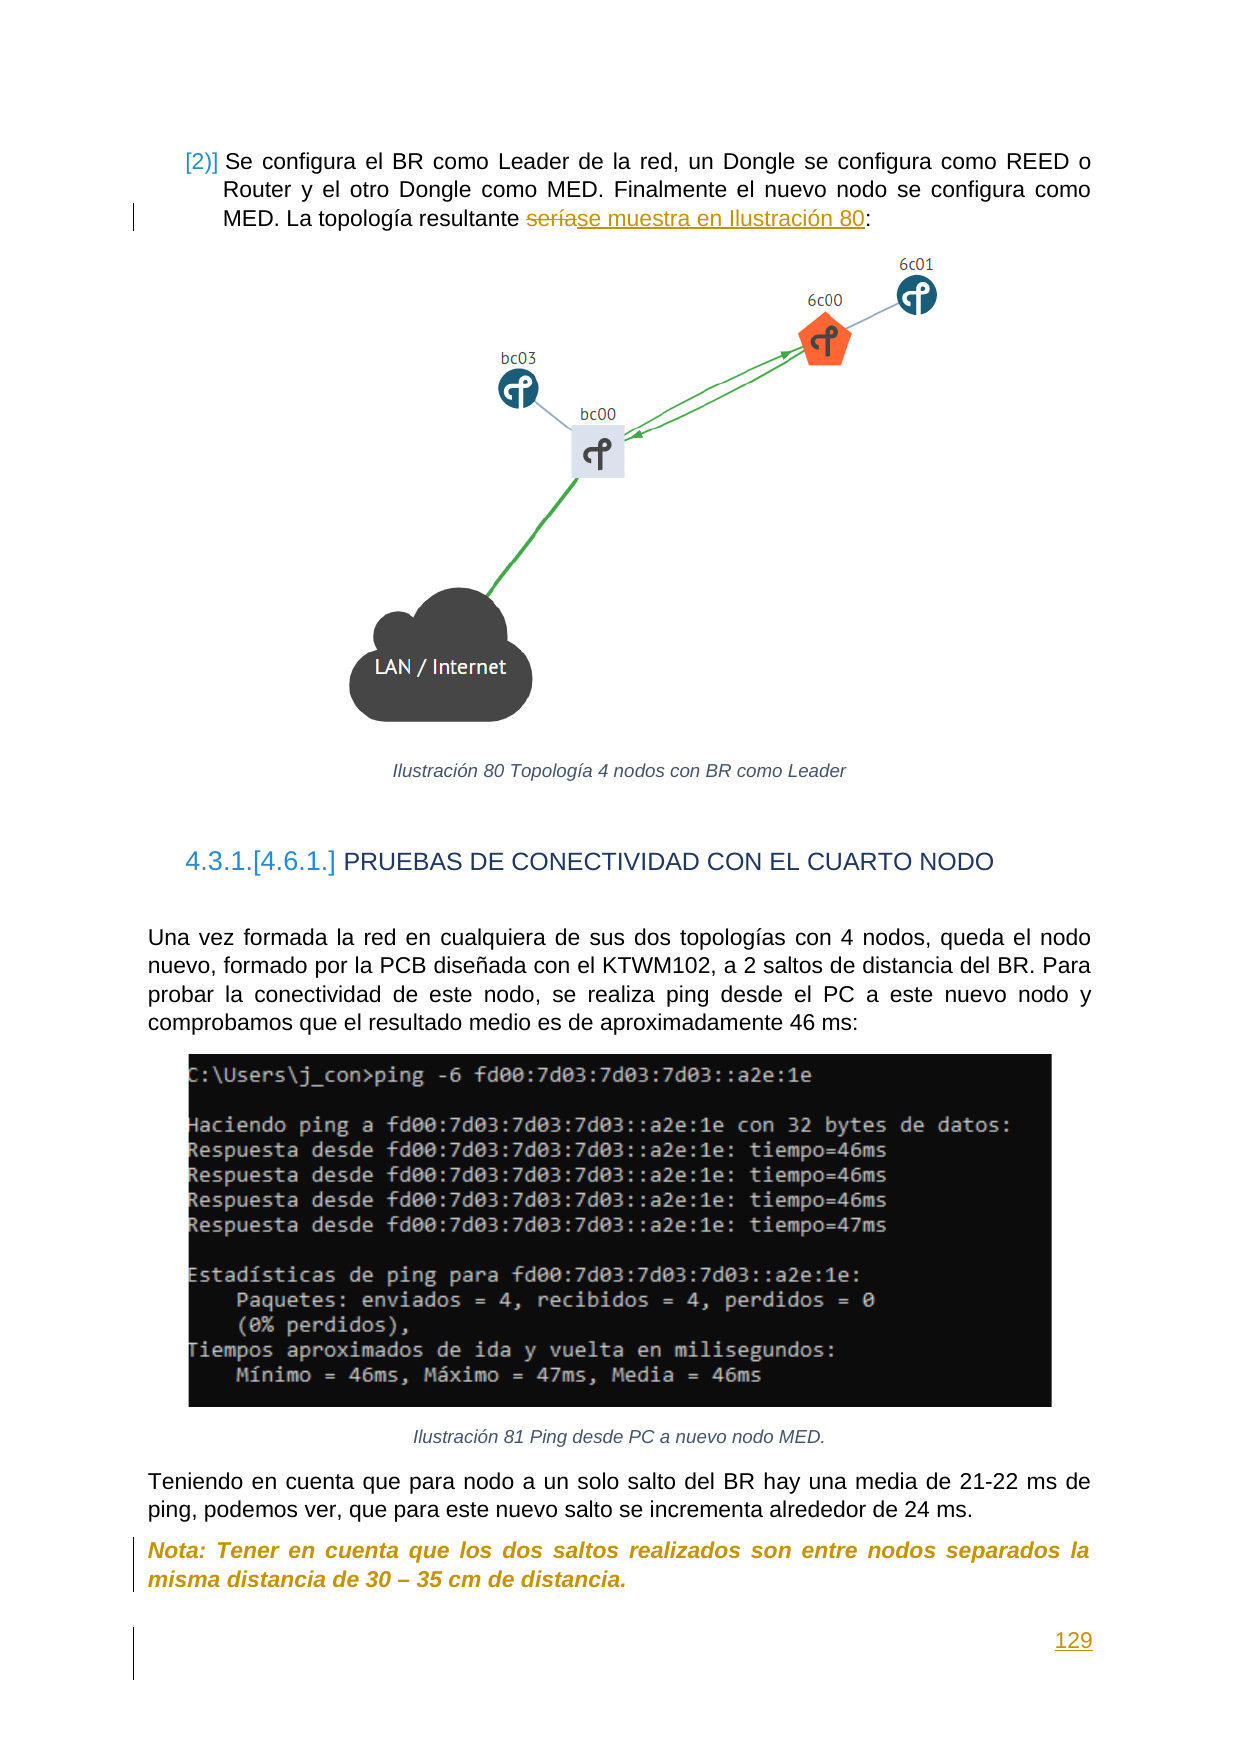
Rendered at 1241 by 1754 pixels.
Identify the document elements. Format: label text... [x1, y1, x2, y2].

subtitle PRUEBAS DE CONECTIVIDAD CON EL CUARTO NODO [185, 845, 1092, 876]
text Nota: Tener en cuenta que los dos saltos realizados son entre nodos separados la misma distancia de 30 – 35 cm de distancia. [148, 1537, 1092, 1592]
list Se configura el BR como Leader de la red, un Dongle se configura como REED o Router y el otro Dongle como MED. Finalmente el nuevo nodo se configura como MED. La topología resultante : [185, 148, 1092, 231]
text Teniendo en cuenta que para nodo a un solo salto del BR hay una media de 21-22 ms de ping, podemos ver, que para este nuevo salto se incrementa alrededor de 24 ms. [148, 1468, 1092, 1523]
text Una vez formada la red en cualquiera de sus dos topologías con 4 nodos, queda el nodo nuevo, formado por la PCB diseñada con el KTWM102, a 2 saltos de distancia del BR. Para probar la conectividad de este nodo, se realiza ping desde el PC a este nuevo nodo y comprobamos que el resultado medio es de aproximadamente 46 ms: [148, 924, 1092, 1036]
picture [188, 1054, 1052, 1407]
picture [283, 249, 957, 742]
